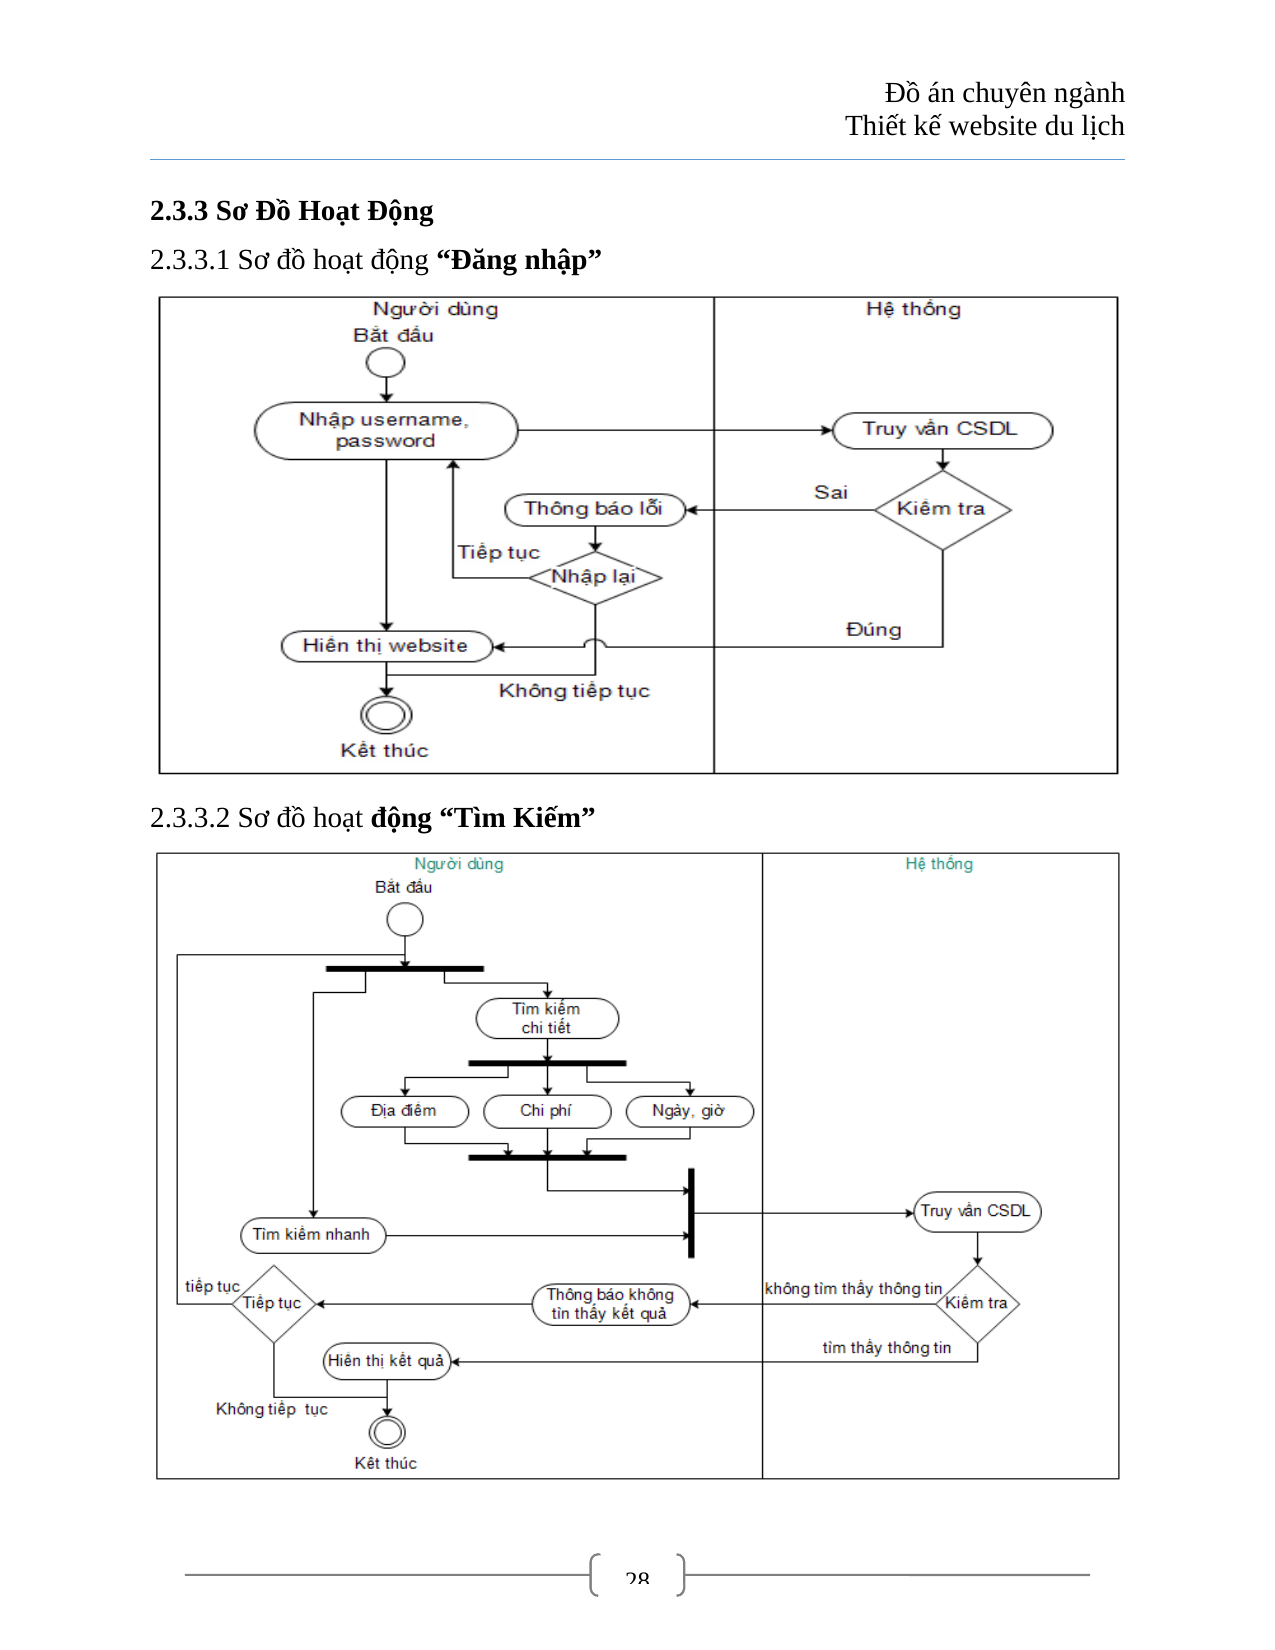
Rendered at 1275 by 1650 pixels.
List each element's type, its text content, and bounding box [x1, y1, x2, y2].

subtitle 2.3.3.2 Sơ đồ hoạt động “Tìm Kiếm” [150, 800, 1125, 833]
subtitle 2.3.3 Sơ Đồ Hoạt Động [150, 193, 1125, 227]
picture [150, 290, 1125, 781]
subtitle 2.3.3.1 Sơ đồ hoạt động “Đăng nhập” [150, 242, 1125, 276]
picture [150, 848, 1125, 1483]
